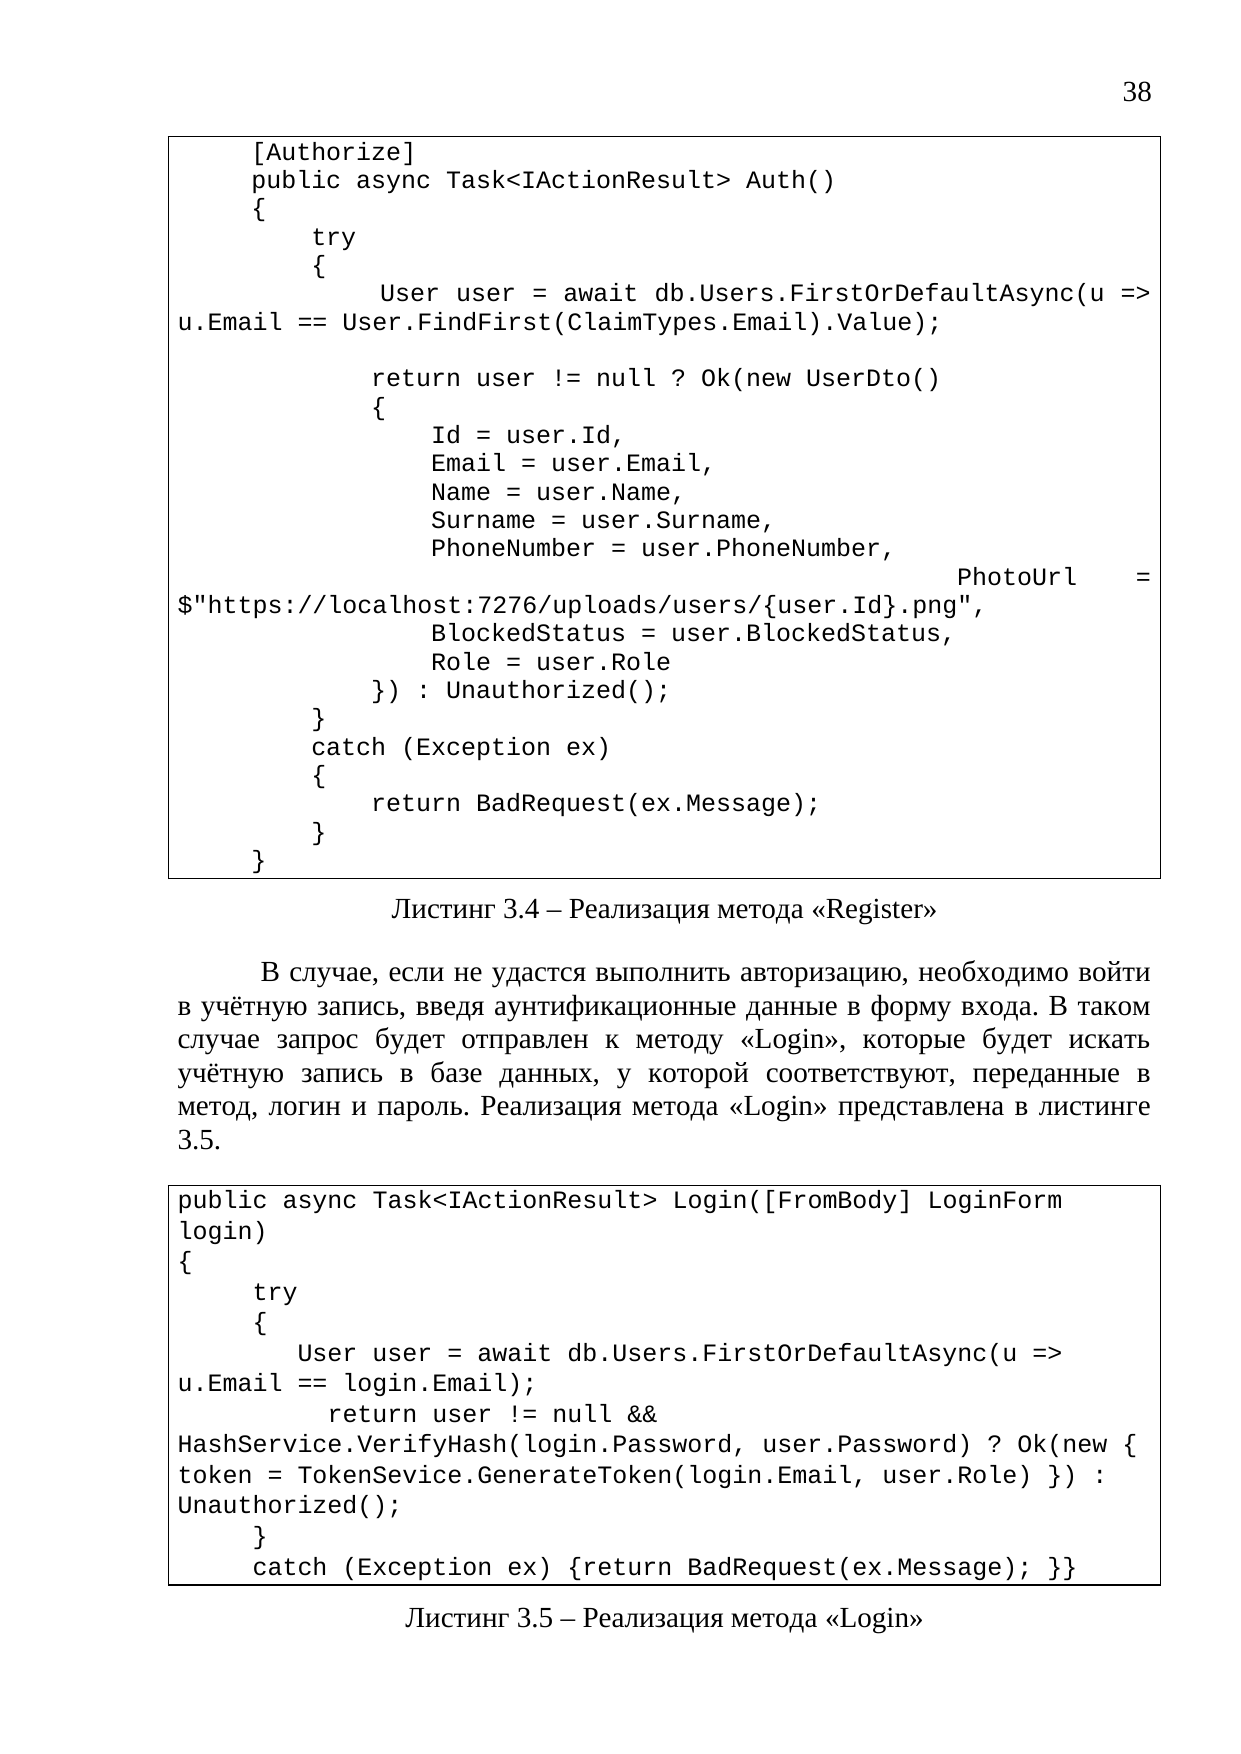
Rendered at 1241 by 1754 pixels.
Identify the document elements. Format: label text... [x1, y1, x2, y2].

text Id = user.Id, [177, 423, 1152, 451]
text Role = user.Role [177, 649, 1152, 678]
text }) : Unauthorized(); [177, 678, 1152, 706]
text User user = await db.Users.FirstOrDefaultAsync(u => u.Email == User.FindFirst(ClaimTypes.Email).Value); [177, 281, 1152, 338]
text В случае, если не удастся выполнить авторизацию, необходимо войти в учётную запись, введя аунтификационные данные в форму входа. В таком случае запрос будет отправлен к методу «Login», которые будет искать учётную запись в базе данных, у которой соответствуют, переданные в метод, логин и пароль. Реализация метода «Login» представлена в листинге 3.5. [177, 954, 1152, 1156]
text Surname = user.Surname, [177, 508, 1152, 536]
text { [177, 253, 1152, 281]
text catch (Exception ex) {return BadRequest(ex.Message); }} [169, 1551, 1160, 1584]
text catch (Exception ex) [177, 734, 1152, 763]
text } [177, 706, 1152, 734]
text User user = await db.Users.FirstOrDefaultAsync(u => u.Email == login.Email); [169, 1337, 1160, 1398]
text Листинг 3.4 – Реализация метода «Register» [177, 892, 1152, 925]
text { [169, 1307, 1160, 1337]
text { [169, 1246, 1160, 1276]
text return user != null ? Ok(new UserDto() [177, 366, 1152, 394]
text } [169, 1520, 1160, 1551]
text } [169, 844, 1160, 878]
text Name = user.Name, [177, 479, 1152, 508]
text public async Task<IActionResult> Auth() [177, 168, 1152, 196]
text return BadRequest(ex.Message); [177, 791, 1152, 819]
text Листинг 3.5 – Реализация метода «Login» [177, 1600, 1152, 1634]
text { [177, 763, 1152, 791]
text BlockedStatus = user.BlockedStatus, [177, 621, 1152, 649]
text [Authorize] [169, 137, 1160, 168]
text try [177, 224, 1152, 253]
text PhoneNumber = user.PhoneNumber, [177, 536, 1152, 564]
text PhotoUrl = $"https://localhost:7276/uploads/users/{user.Id}.png", [177, 564, 1152, 621]
text { [177, 394, 1152, 423]
text return user != null && HashService.VerifyHash(login.Password, user.Password) ? Ok(new { token = TokenSevice.GenerateToken(login.Email, user.Role) }) : Unauthorized(); [169, 1398, 1160, 1520]
text try [169, 1276, 1160, 1307]
text public async Task<IActionResult> Login([FromBody] LoginForm login) [169, 1186, 1160, 1246]
text { [177, 196, 1152, 224]
text } [177, 819, 1152, 844]
text Email = user.Email, [177, 451, 1152, 479]
